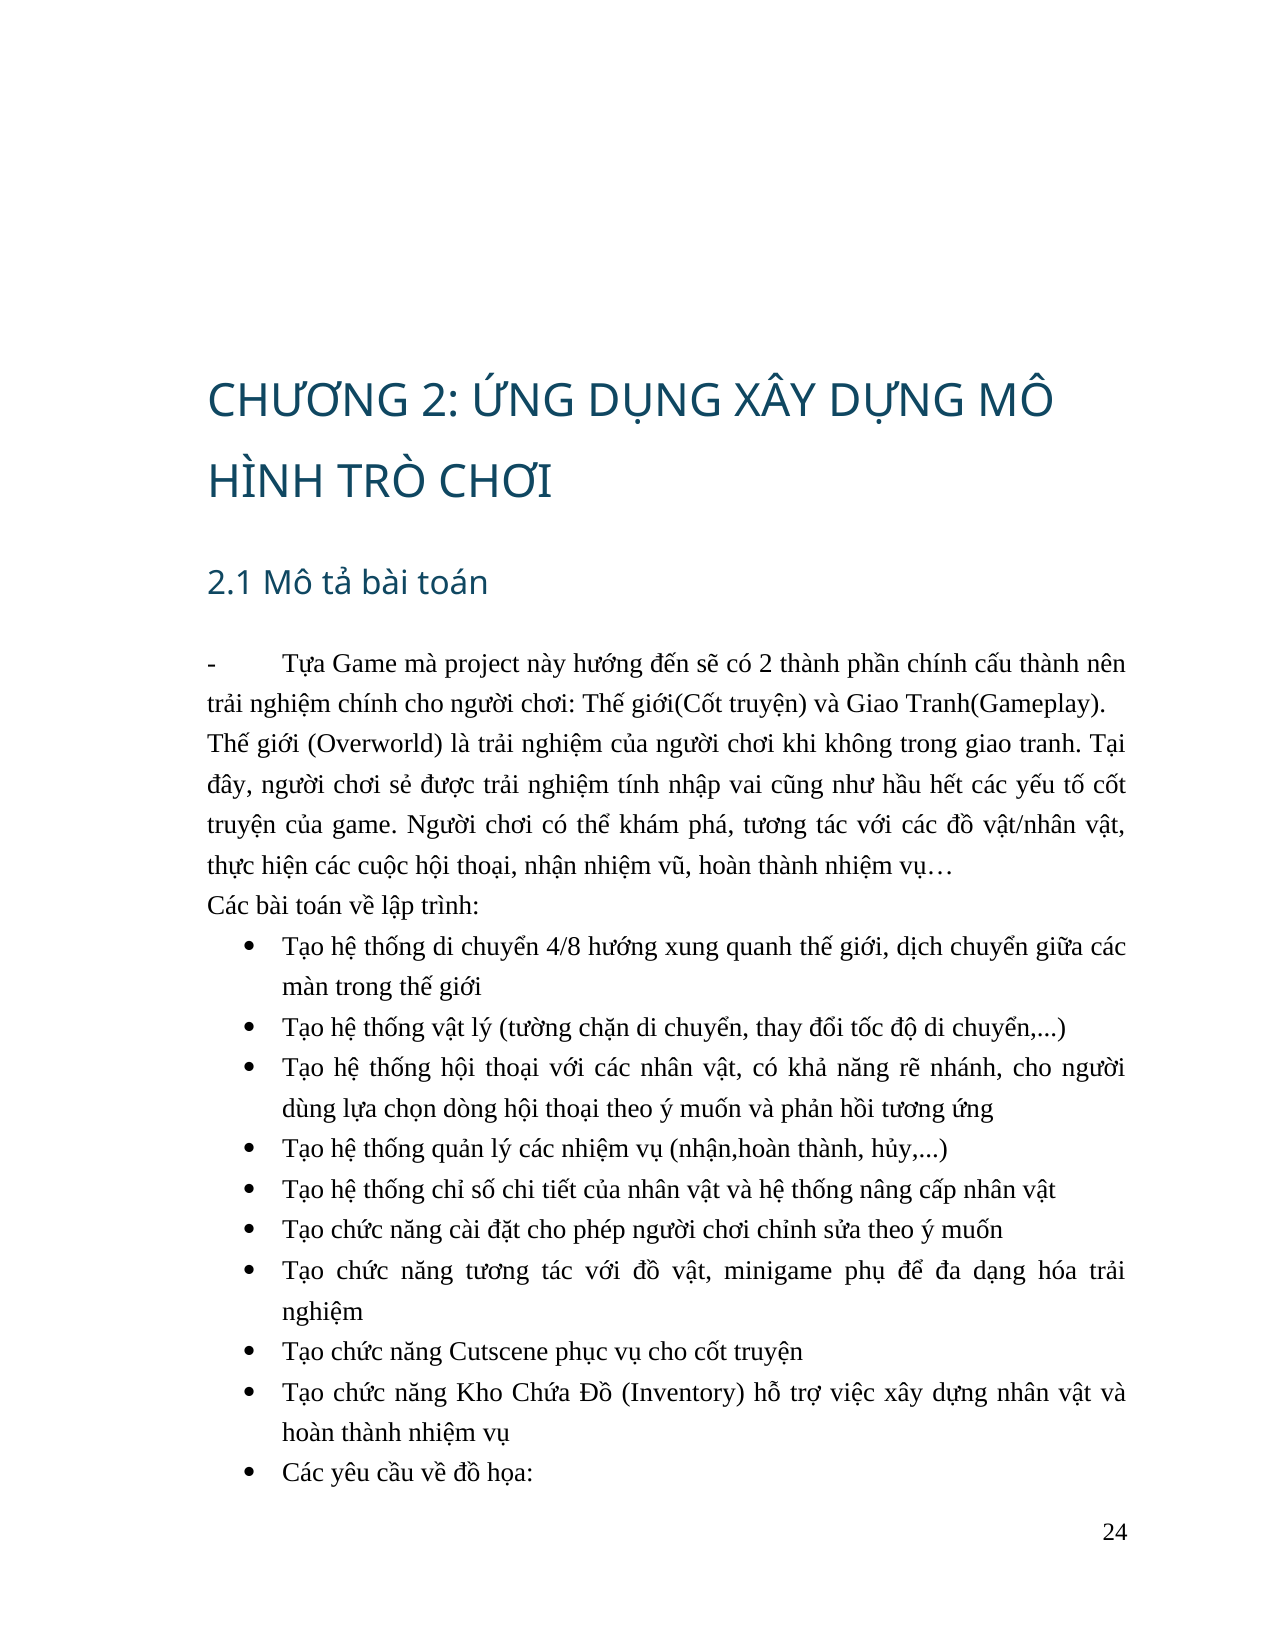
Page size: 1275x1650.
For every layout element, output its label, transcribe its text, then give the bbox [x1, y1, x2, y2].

subtitle 2.1 Mô tả bài toán [207, 559, 1127, 604]
list Tạo chức năng tương tác với đồ vật, minigame phụ để đa dạng hóa trải nghiệm [244, 1254, 1127, 1326]
text - Tựa Game mà project này hướng đến sẽ có 2 thành phần chính cấu thành nên trải nghiệm chính cho người chơi: Thế giới(Cốt truyện) và Giao Tranh(Gameplay). [207, 647, 1127, 718]
list Tạo chức năng Cutscene phục vụ cho cốt truyện [244, 1335, 1127, 1366]
text Các bài toán về lập trình: [207, 889, 1127, 920]
text Thế giới (Overworld) là trải nghiệm của người chơi khi không trong giao tranh. Tại đây, người chơi sẻ được trải nghiệm tính nhập vai cũng như hầu hết các yếu tố cốt truyện của game. Người chơi có thể khám phá, tương tác với các đồ vật/nhân vật, thực hiện các cuộc hội thoại, nhận nhiệm vũ, hoàn thành nhiệm vụ… [207, 728, 1127, 880]
list Tạo hệ thống di chuyển 4/8 hướng xung quanh thế giới, dịch chuyển giữa các màn trong thế giới [244, 930, 1127, 1001]
list Tạo hệ thống chỉ số chi tiết của nhân vật và hệ thống nâng cấp nhân vật [244, 1173, 1127, 1204]
list Tạo hệ thống hội thoại với các nhân vật, có khả năng rẽ nhánh, cho người dùng lựa chọn dòng hội thoại theo ý muốn và phản hồi tương ứng [244, 1051, 1127, 1123]
subtitle CHƯƠNG 2: ỨNG DỤNG XÂY DỰNG MÔ HÌNH TRÒ CHƠI [207, 367, 1127, 511]
list Tạo hệ thống vật lý (tường chặn di chuyển, thay đổi tốc độ di chuyển,...) [244, 1011, 1127, 1042]
list Tạo hệ thống quản lý các nhiệm vụ (nhận,hoàn thành, hủy,...) [244, 1132, 1127, 1163]
list Tạo chức năng cài đặt cho phép người chơi chỉnh sửa theo ý muốn [244, 1213, 1127, 1245]
list Các yêu cầu về đồ họa: [244, 1457, 1127, 1488]
list Tạo chức năng Kho Chứa Đồ (Inventory) hỗ trợ việc xây dựng nhân vật và hoàn thành nhiệm vụ [244, 1376, 1127, 1447]
